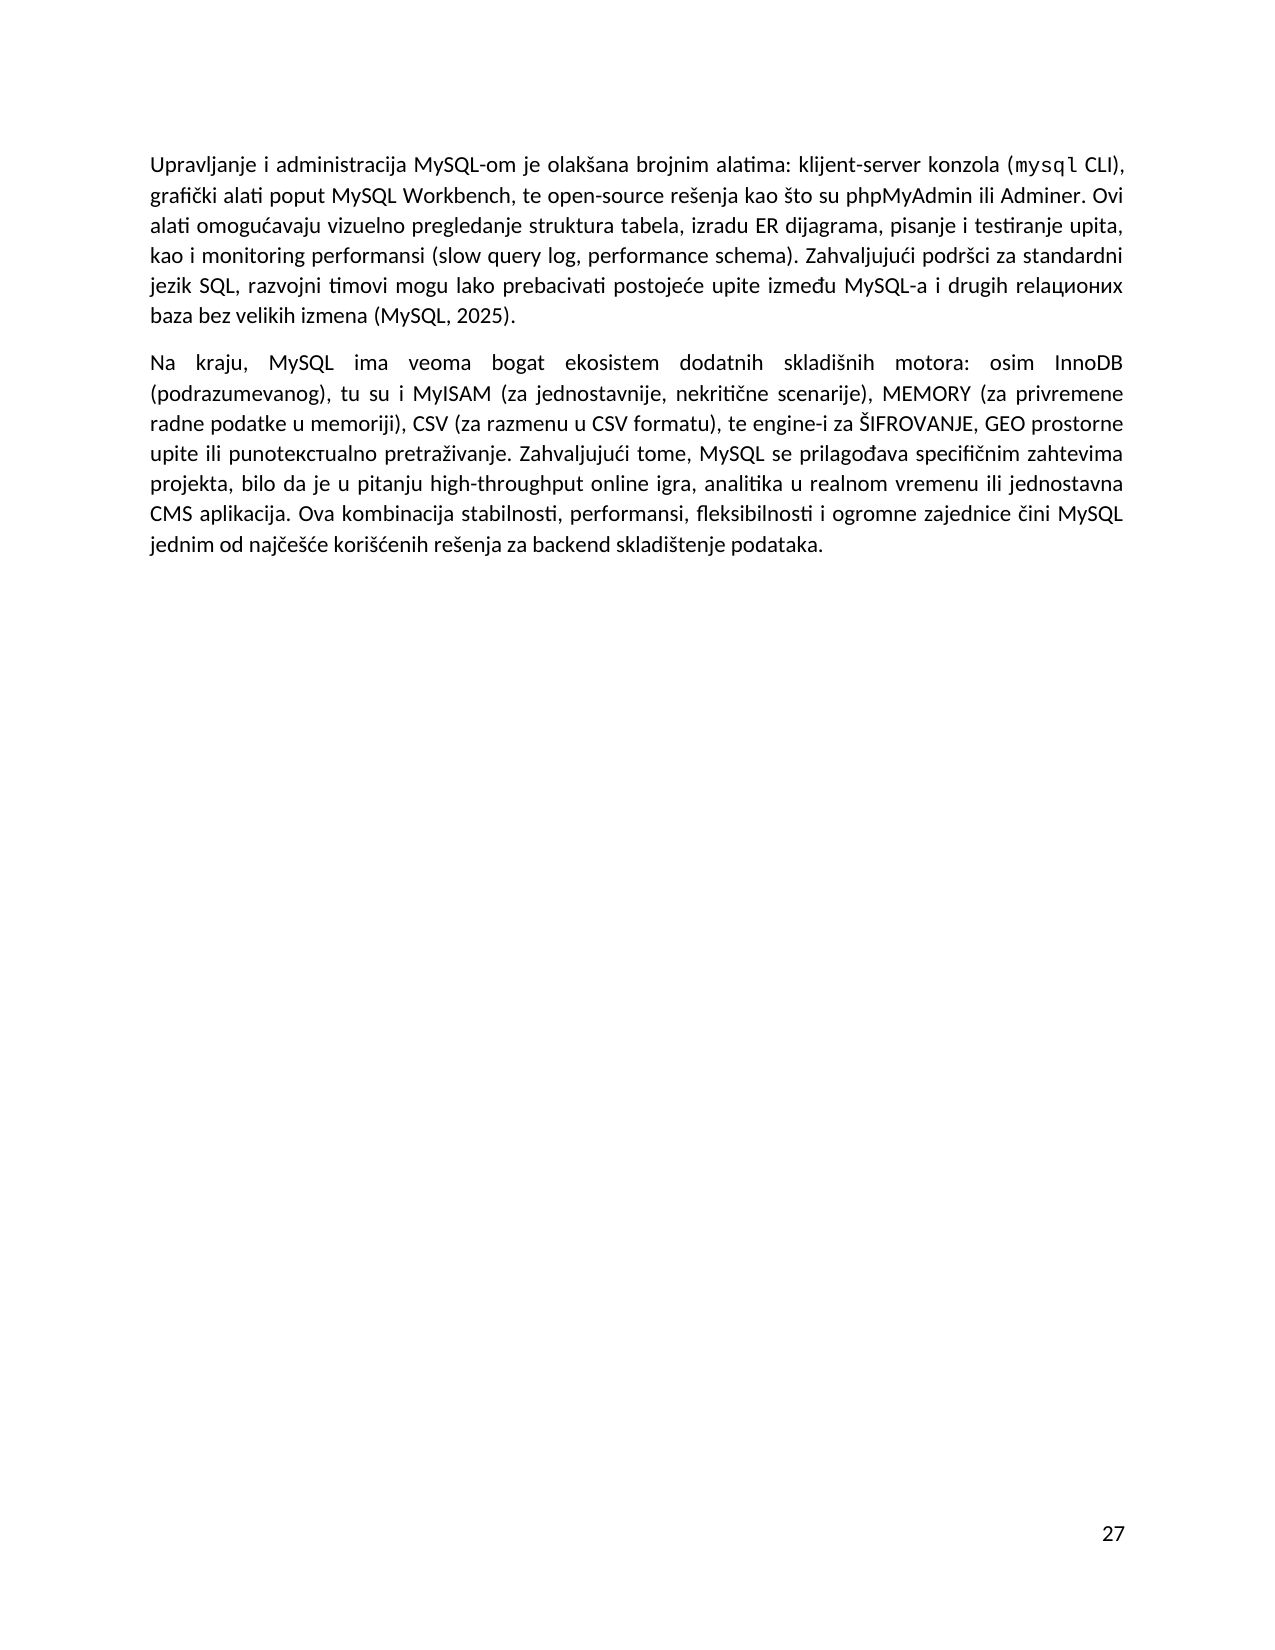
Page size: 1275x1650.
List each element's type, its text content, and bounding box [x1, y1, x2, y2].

text Na kraju, MySQL ima veoma bogat ekosistem dodatnih skladišnih motora: osim InnoDB (podrazumevanog), tu su i MyISAM (za jednostavnije, nekritične scenarije), MEMORY (za privremene radne podatke u memoriji), CSV (za razmenu u CSV formatu), te engine-i za ŠIFROVANJE, GEO prostorne upite ili punotекстualno pretraživanje. Zahvaljujući tome, MySQL se prilagođava specifičnim zahtevima projekta, bilo da je u pitanju high-throughput online igra, analitika u realnom vremenu ili jednostavna CMS aplikacija. Ova kombinacija stabilnosti, performansi, fleksibilnosti i ogromne zajednice čini MySQL jednim od najčešće korišćenih rešenja za backend skladištenje podataka. [150, 348, 1125, 558]
text Upravljanje i administracija MySQL-om je olakšana brojnim alatima: klijent-server konzola (mysql CLI), grafički alati poput MySQL Workbench, te open-source rešenja kao što su phpMyAdmin ili Adminer. Ovi alati omogućavaju vizuelno pregledanje struktura tabela, izradu ER dijagrama, pisanje i testiranje upita, kao i monitoring performansi (slow query log, performance schema). Zahvaljujući podršci za standardni jezik SQL, razvojni timovi mogu lako prebacivati postojeće upite između MySQL-a i drugih relaционих baza bez velikih izmena. [150, 150, 1125, 329]
